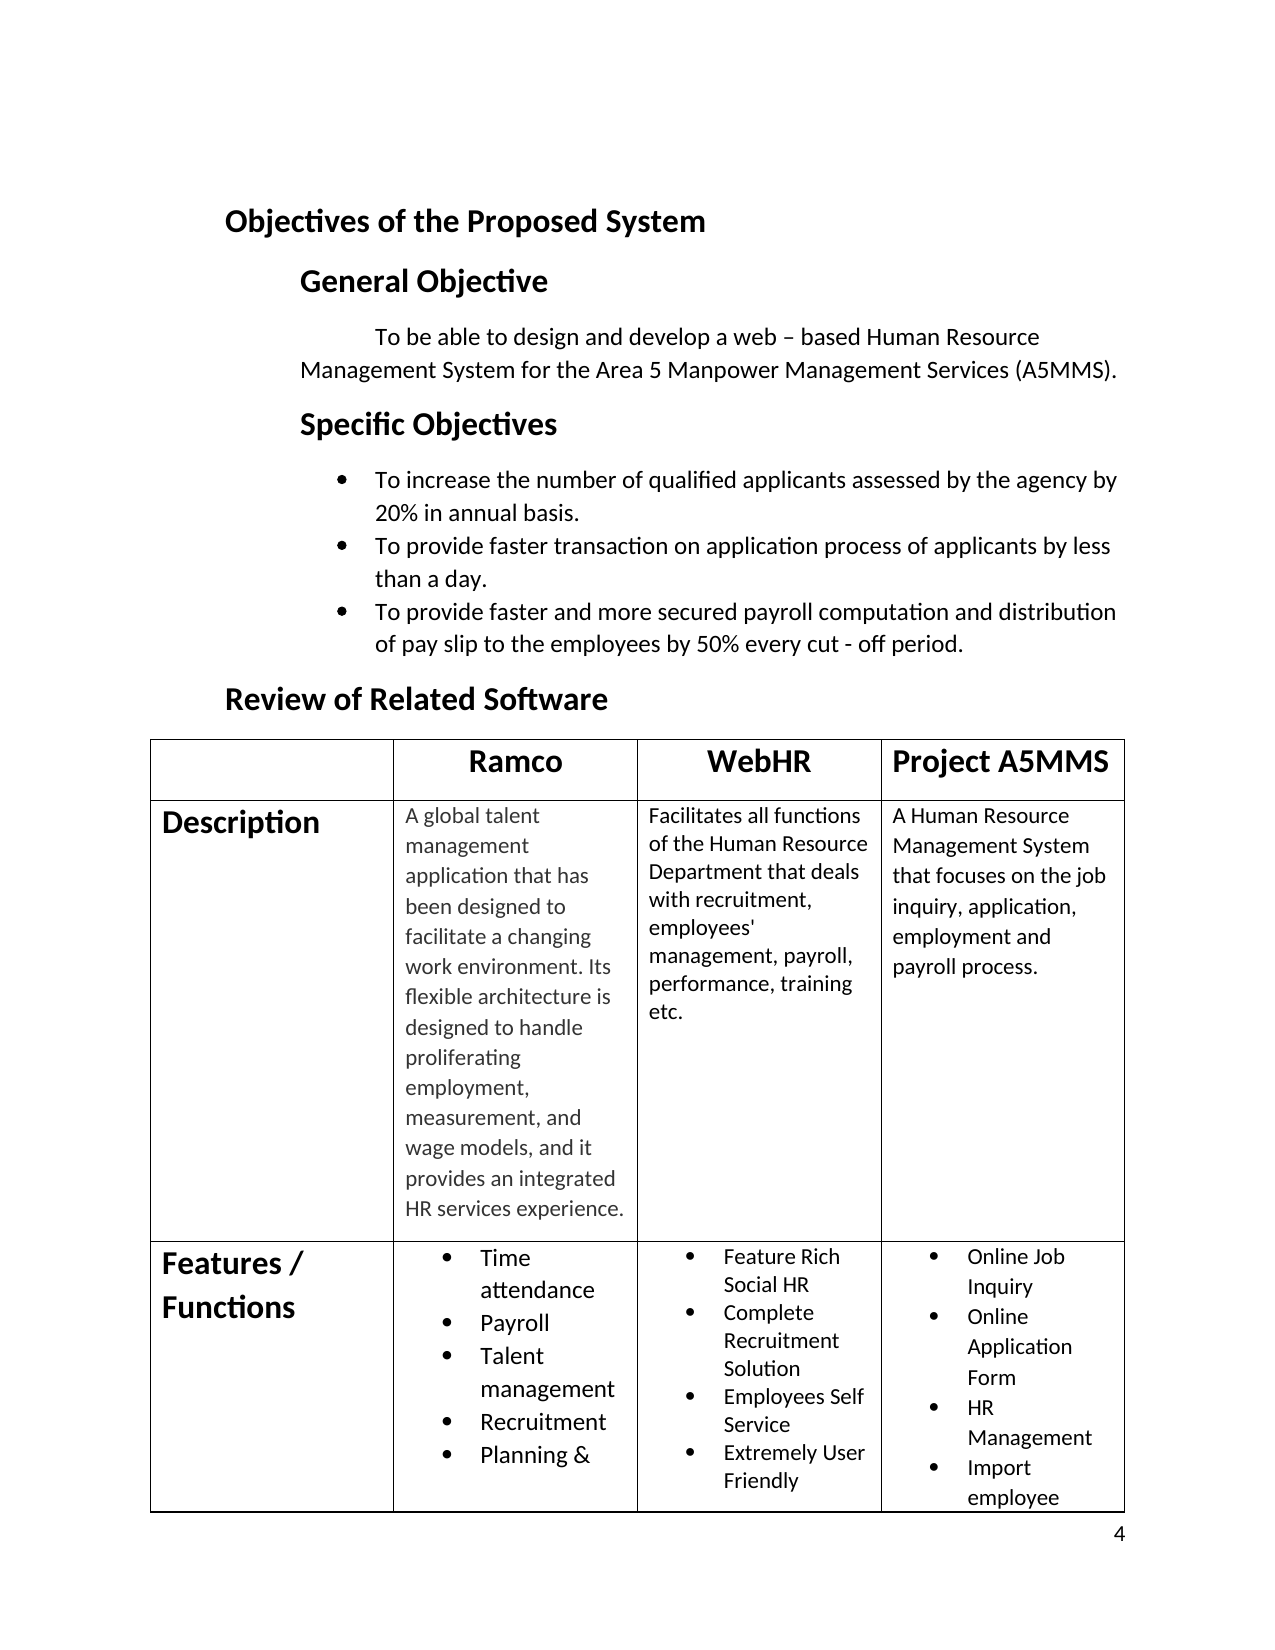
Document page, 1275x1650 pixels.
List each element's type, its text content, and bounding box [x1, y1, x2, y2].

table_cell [638, 1242, 881, 1511]
table_header WebHR [638, 740, 881, 800]
table_header [151, 740, 393, 800]
table_cell A Human Resource Management System that focuses on the job inquiry, application, employment and payroll process. [882, 801, 1124, 1241]
table_cell A global talent management application that has been designed to facilitate a changing work environment. Its flexible architecture is designed to handle proliferating employment, measurement, and wage models, and it provides an integrated HR services experience. [394, 801, 637, 1241]
list To increase the number of qualified applicants assessed by the agency by 20% in annual basis. [337, 464, 1125, 527]
list To provide faster and more secured payroll computation and distribution of pay slip to the employees by 50% every cut - off period. [337, 596, 1125, 659]
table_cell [394, 1242, 637, 1511]
list To provide faster transaction on application process of applicants by less than a day. [337, 530, 1125, 593]
table_header Ramco [394, 740, 637, 800]
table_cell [151, 1242, 393, 1511]
text Specific Objectives [225, 403, 1125, 444]
text General Objective [150, 260, 1125, 301]
text Review of Related Software [225, 678, 1125, 719]
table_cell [882, 1242, 1124, 1511]
table_cell Facilitates all functions of the Human Resource Department that deals with recruitment, employees' management, payroll, performance, training etc. [638, 801, 881, 1241]
table_cell Description [151, 801, 393, 1241]
table_header Project A5MMS [882, 740, 1124, 800]
text To be able to design and develop a web – based Human Resource Management System for the Area 5 Manpower Management Services (A5MMS). [300, 321, 1125, 384]
text Objectives of the Proposed System [150, 199, 1125, 240]
